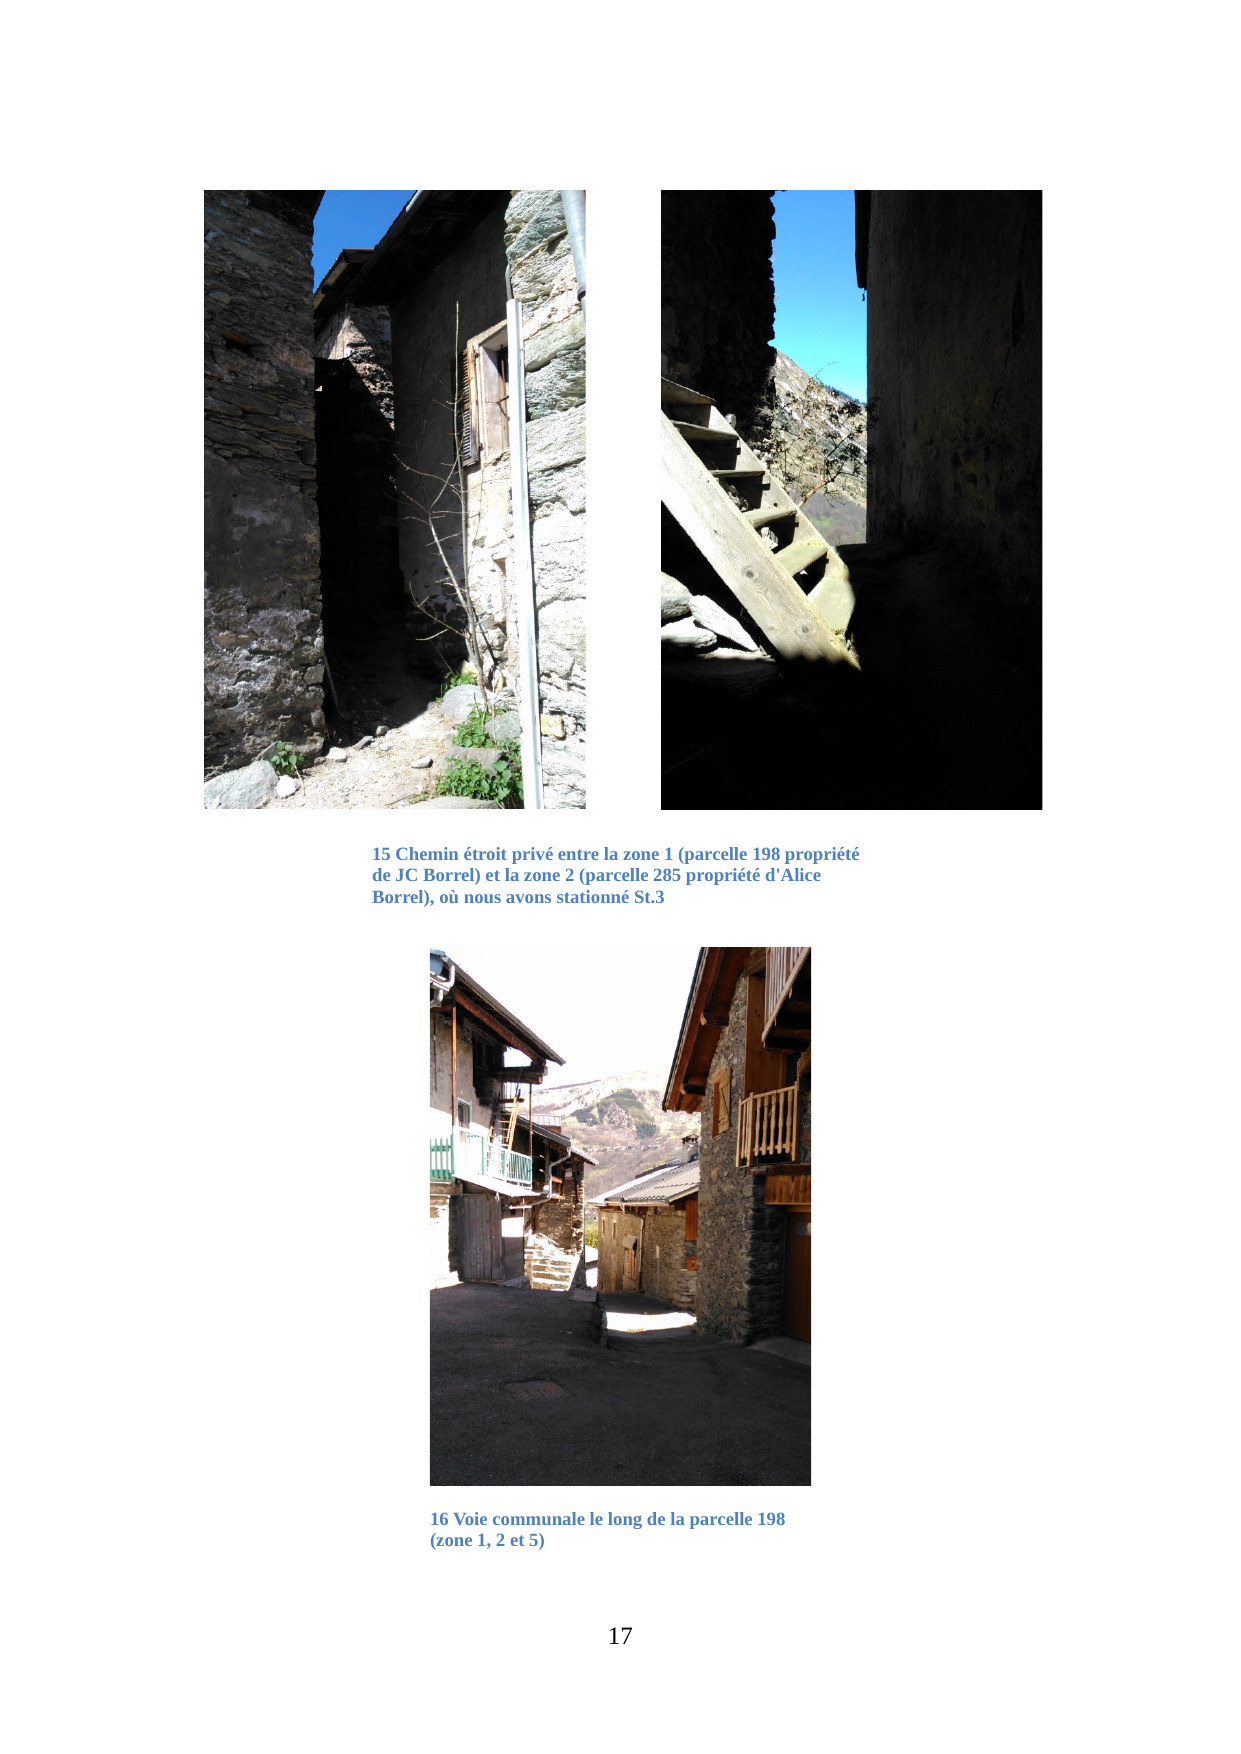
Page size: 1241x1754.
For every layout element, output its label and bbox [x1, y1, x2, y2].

picture [661, 190, 1043, 810]
picture [204, 190, 586, 809]
picture [429, 947, 812, 1486]
